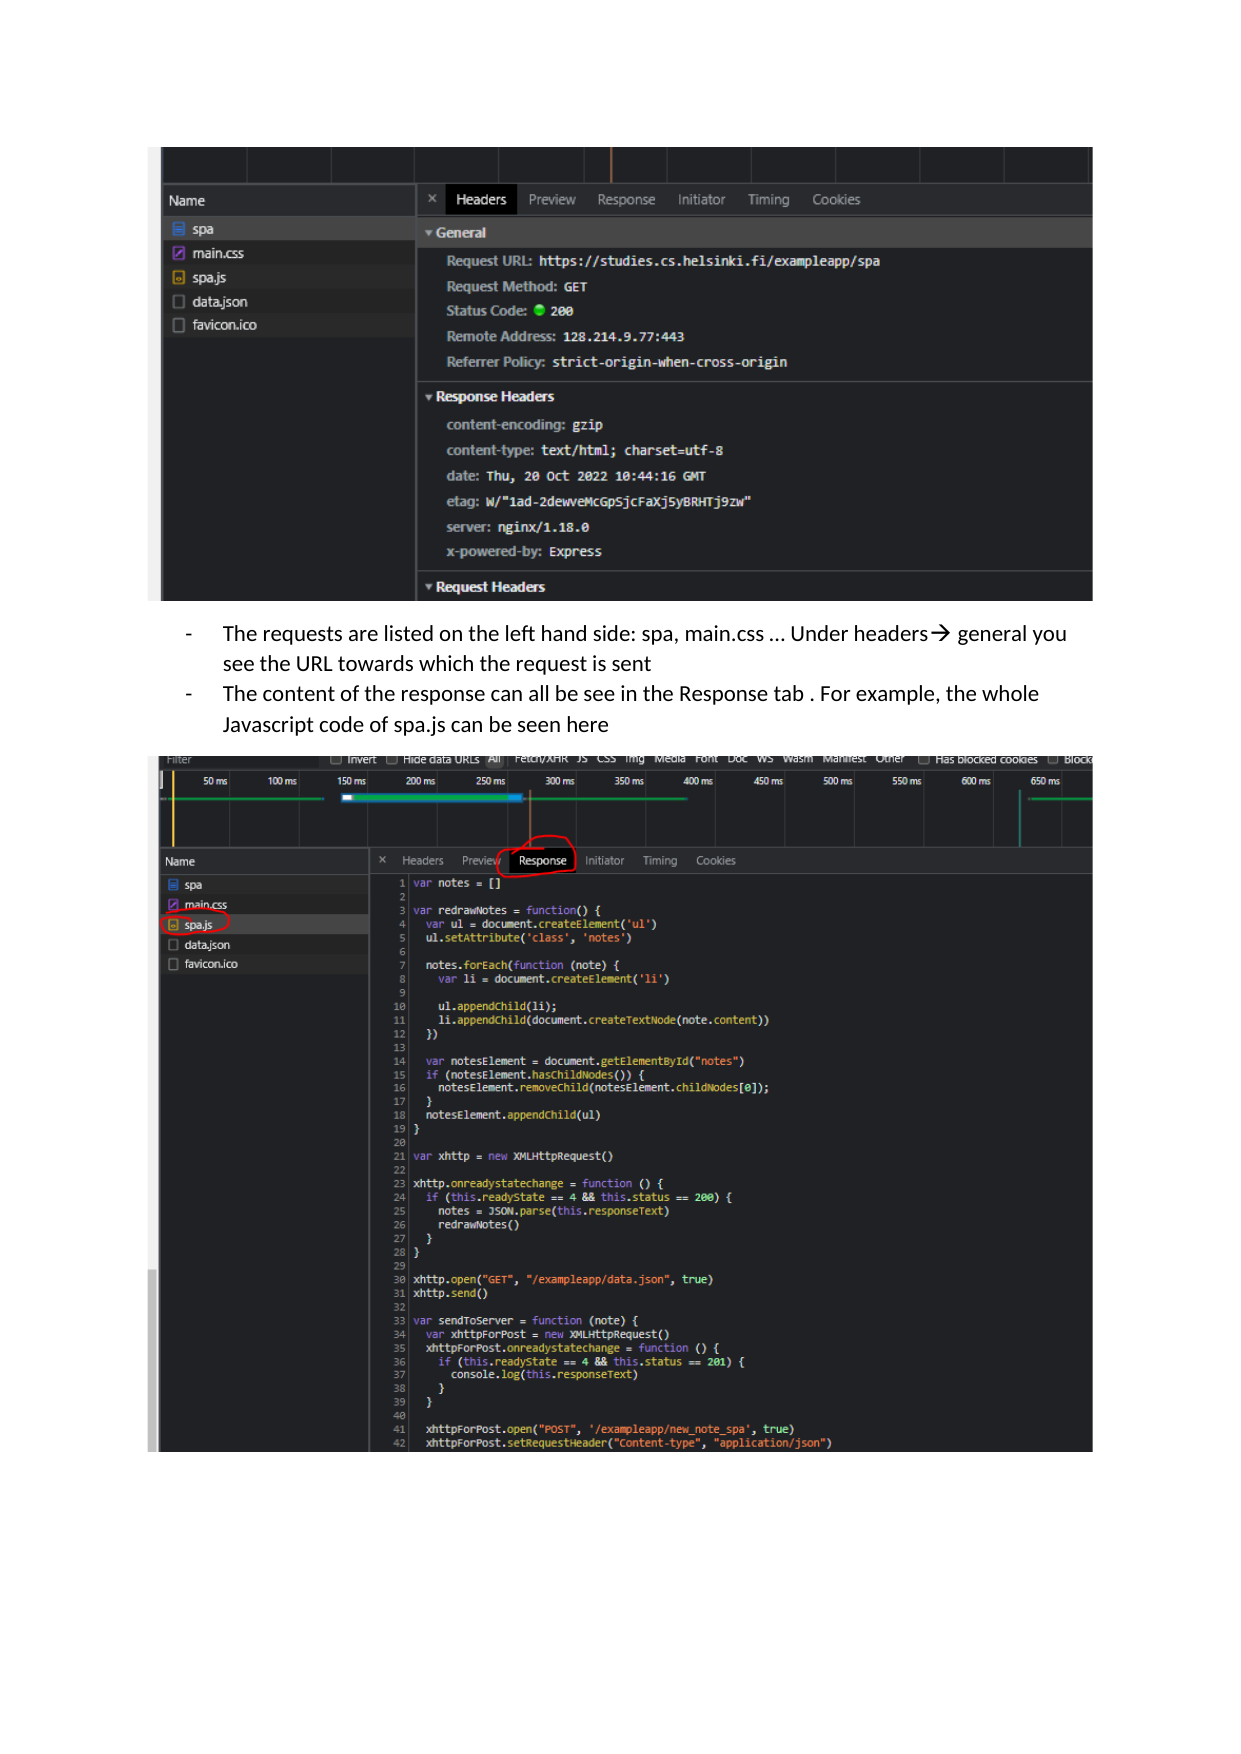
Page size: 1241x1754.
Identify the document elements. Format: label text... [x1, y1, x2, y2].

list The content of the response can all be see in the Response tab . For example, the whole Javascript code of spa.js can be seen here [185, 679, 1093, 738]
picture [147, 147, 1093, 601]
picture [147, 756, 1093, 1452]
list The requests are listed on the left hand side: spa, main.css … Under headers general you see the URL towards which the request is sent [185, 619, 1093, 677]
